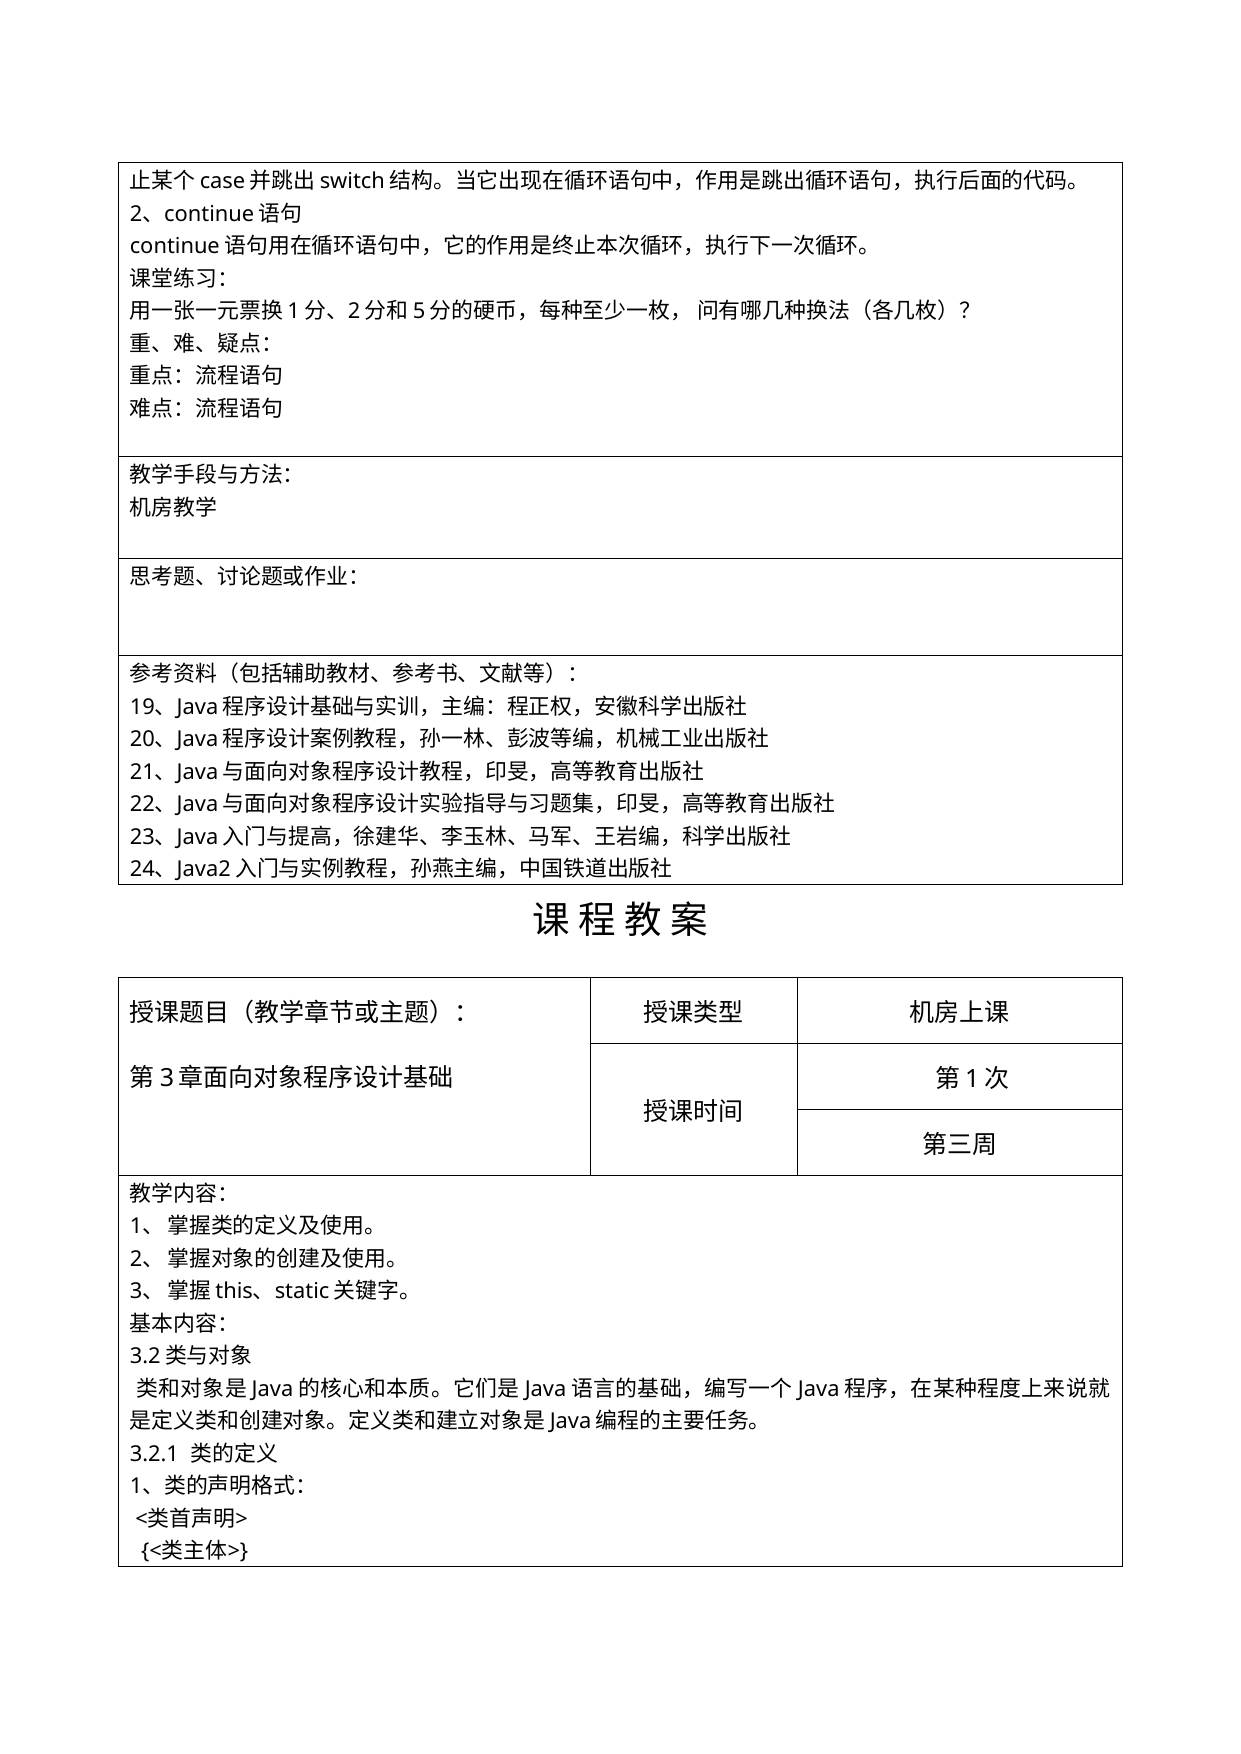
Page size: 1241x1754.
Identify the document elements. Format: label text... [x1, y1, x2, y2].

table_cell 第1次 [798, 1044, 1122, 1109]
table_cell 思考题、讨论题或作业： [119, 559, 1122, 655]
table_cell 授课时间 [591, 1044, 797, 1175]
table_cell 参考资料（包括辅助教材、参考书、文献等）： Java程序设计基础与实训，主编：程正权，安徽科学出版社 Java程序设计案例教程，孙一林、彭波等编，机械工业出版社 Java与面向对象程序设计教程，印旻，高等教育出版社 Java与面向对象程序设计实验指导与习题集，印旻，高等教育出版社 Java入门与提高，徐建华、李玉林、马军、王岩编，科学出版社 Java2入门与实例教程，孙燕主编，中国铁道出版社 [119, 656, 1122, 883]
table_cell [119, 1176, 1122, 1566]
text 课 程 教 案 [187, 885, 1053, 949]
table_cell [119, 163, 1122, 456]
table_header 授课类型 [591, 978, 797, 1043]
table_cell 第三周 [798, 1110, 1122, 1175]
table_header 机房上课 [798, 978, 1122, 1043]
table_cell 教学手段与方法： 机房教学 [119, 457, 1122, 558]
table_header 授课题目（教学章节或主题）： 第3章面向对象程序设计基础 [119, 978, 590, 1175]
